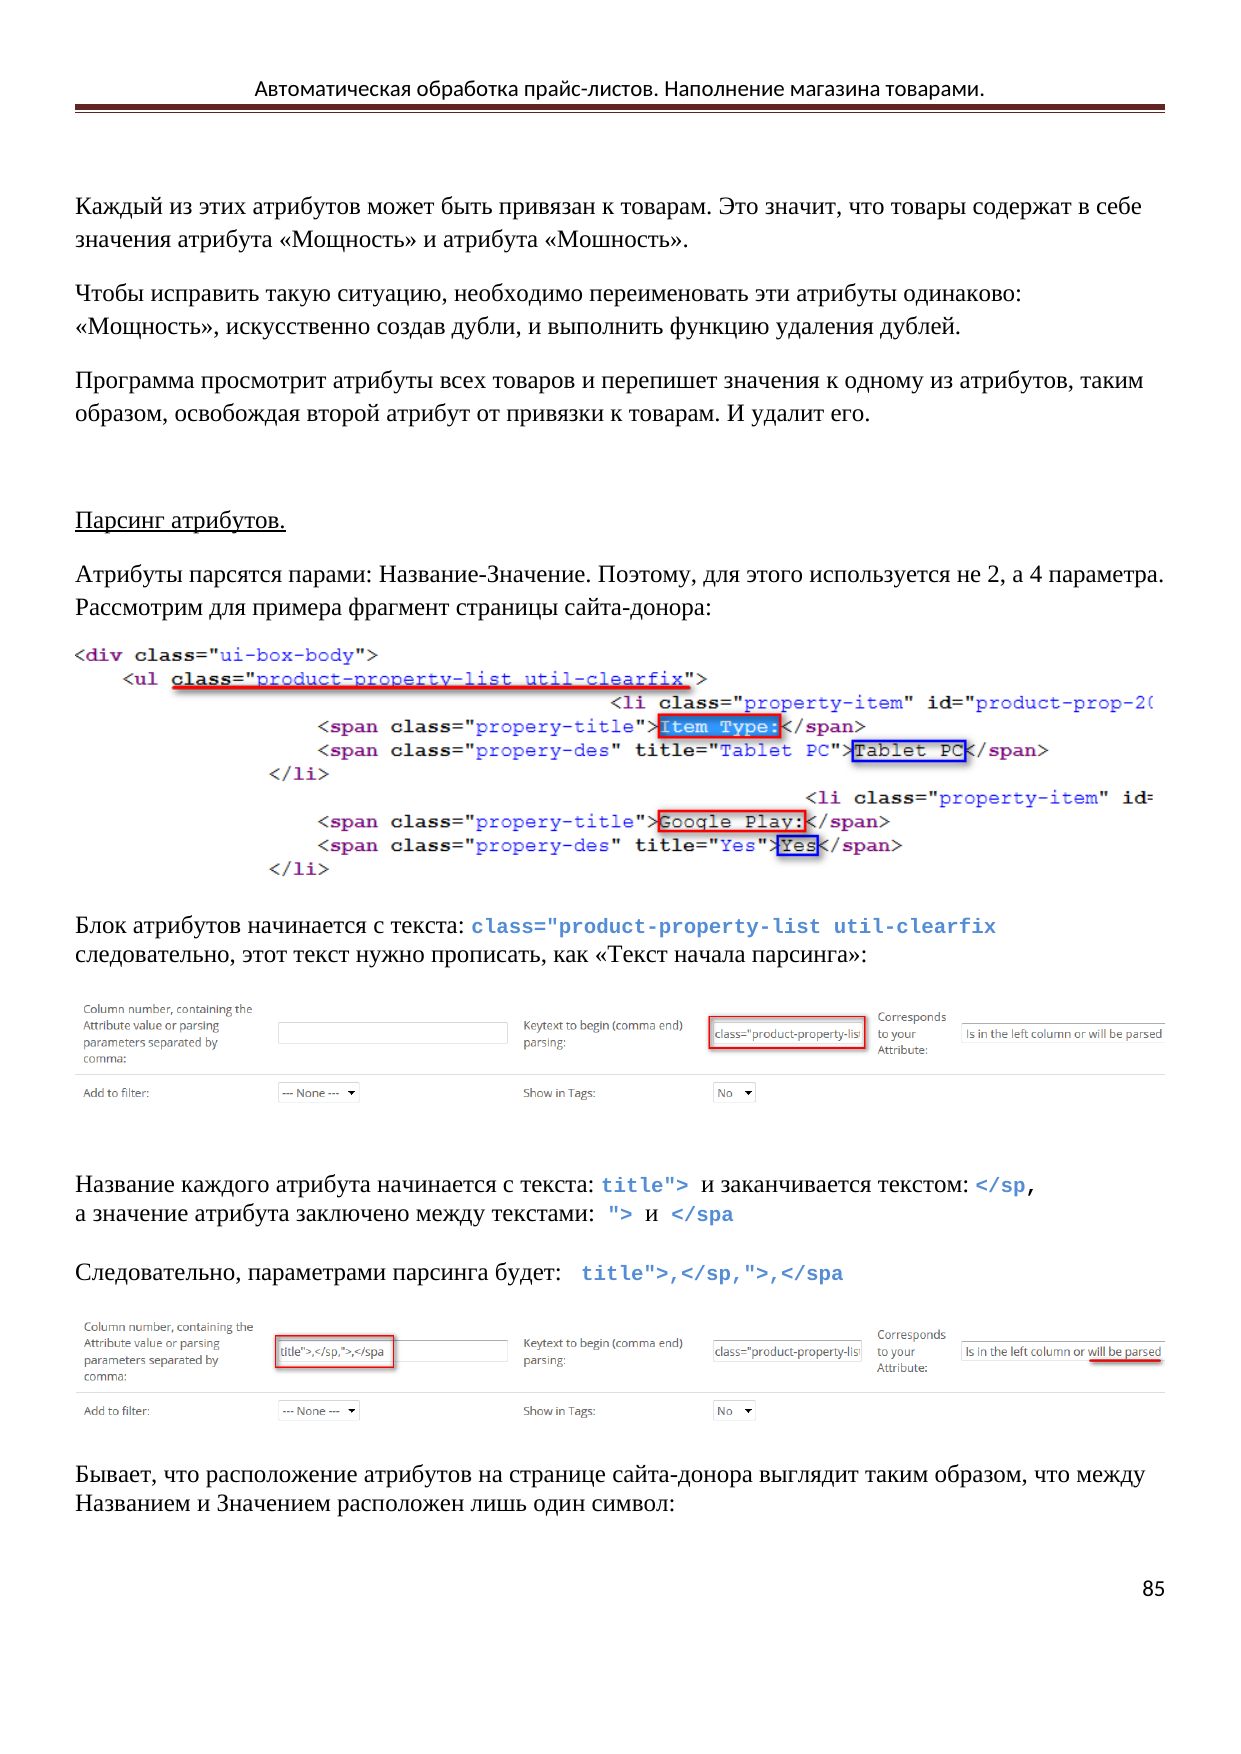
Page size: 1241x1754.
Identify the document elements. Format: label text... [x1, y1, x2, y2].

text Парсинг атрибутов. [75, 505, 1165, 534]
text Следовательно, параметрами парсинга будет: title">,</sp,">,</spa [75, 1257, 1165, 1286]
picture [75, 646, 1153, 885]
picture [75, 1310, 1166, 1431]
text Бывает, что расположение атрибутов на странице сайта-донора выглядит таким образом, что между Названием и Значением расположен лишь один символ: [75, 1459, 1165, 1516]
text Атрибуты парсятся парами: Название-Значение. Поэтому, для этого используется не 2, а 4 параметра. Рассмотрим для примера фрагмент страницы сайта-донора: [75, 559, 1165, 621]
text Чтобы исправить такую ситуацию, необходимо переименовать эти атрибуты одинаково: «Мощность», искусственно создав дубли, и выполнить функцию удаления дублей. [75, 278, 1165, 339]
text Блок атрибутов начинается с текста: class="product-property-list util-clearfix [75, 910, 1165, 939]
text Каждый из этих атрибутов может быть привязан к товарам. Это значит, что товары содержат в себе значения атрибута «Мощность» и атрибута «Мошность». [75, 191, 1165, 253]
text Название каждого атрибута начинается с текста: title"> и заканчивается текстом: </sp, [75, 1169, 1165, 1198]
picture [75, 993, 1166, 1116]
text следовательно, этот текст нужно прописать, как «Текст начала парсинга»: [75, 939, 1165, 968]
text Программа просмотрит атрибуты всех товаров и перепишет значения к одному из атрибутов, таким образом, освобождая второй атрибут от привязки к товарам. И удалит его. [75, 365, 1165, 426]
text а значение атрибута заключено между текстами: "> и </spa [75, 1198, 1165, 1228]
